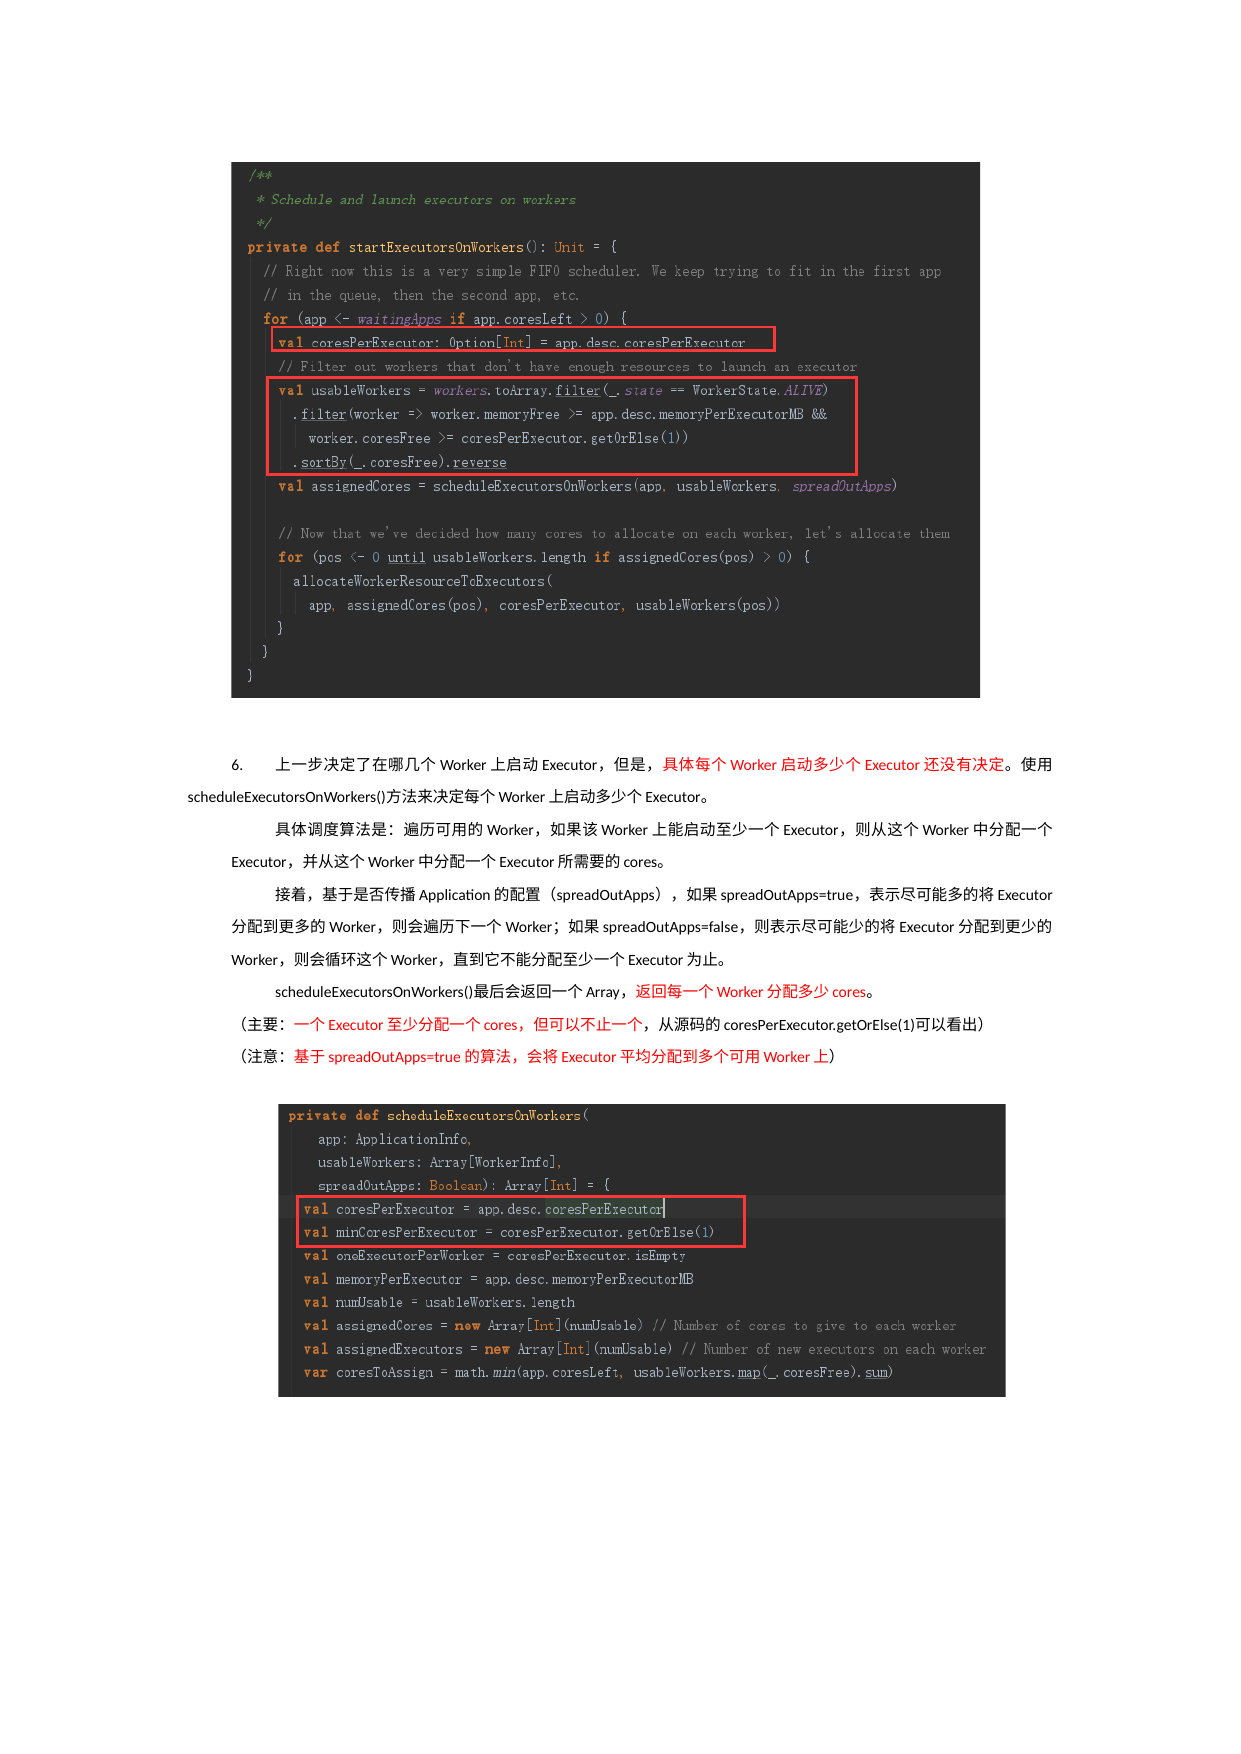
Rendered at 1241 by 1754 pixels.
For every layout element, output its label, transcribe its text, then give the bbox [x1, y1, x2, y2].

picture [278, 1104, 1006, 1397]
list scheduleExecutorsOnWorkers()最后会返回一个Array，返回每一个Worker分配多少cores。 [231, 974, 1053, 1007]
picture [231, 162, 980, 698]
list （注意：基于spreadOutApps=true的算法，会将Executor平均分配到多个可用Worker上） [231, 1039, 1053, 1072]
list （主要：一个Executor至少分配一个cores，但可以不止一个，从源码的coresPerExecutor.getOrElse(1)可以看出） [231, 1007, 1053, 1039]
list 上一步决定了在哪几个Worker上启动Executor，但是，具体每个Worker启动多少个Executor还没有决定。使用scheduleExecutorsOnWorkers()方法来决定每个Worker上启动多少个Executor。 [187, 747, 1053, 812]
list 具体调度算法是：遍历可用的Worker，如果该Worker上能启动至少一个Executor，则从这个Worker中分配一个Executor，并从这个Worker中分配一个Executor所需要的cores。 [231, 812, 1053, 877]
list 接着，基于是否传播Application的配置（spreadOutApps），如果spreadOutApps=true，表示尽可能多的将Executor分配到更多的Worker，则会遍历下一个Worker；如果spreadOutApps=false，则表示尽可能少的将Executor分配到更少的Worker，则会循环这个Worker，直到它不能分配至少一个Executor为止。 [231, 877, 1053, 974]
